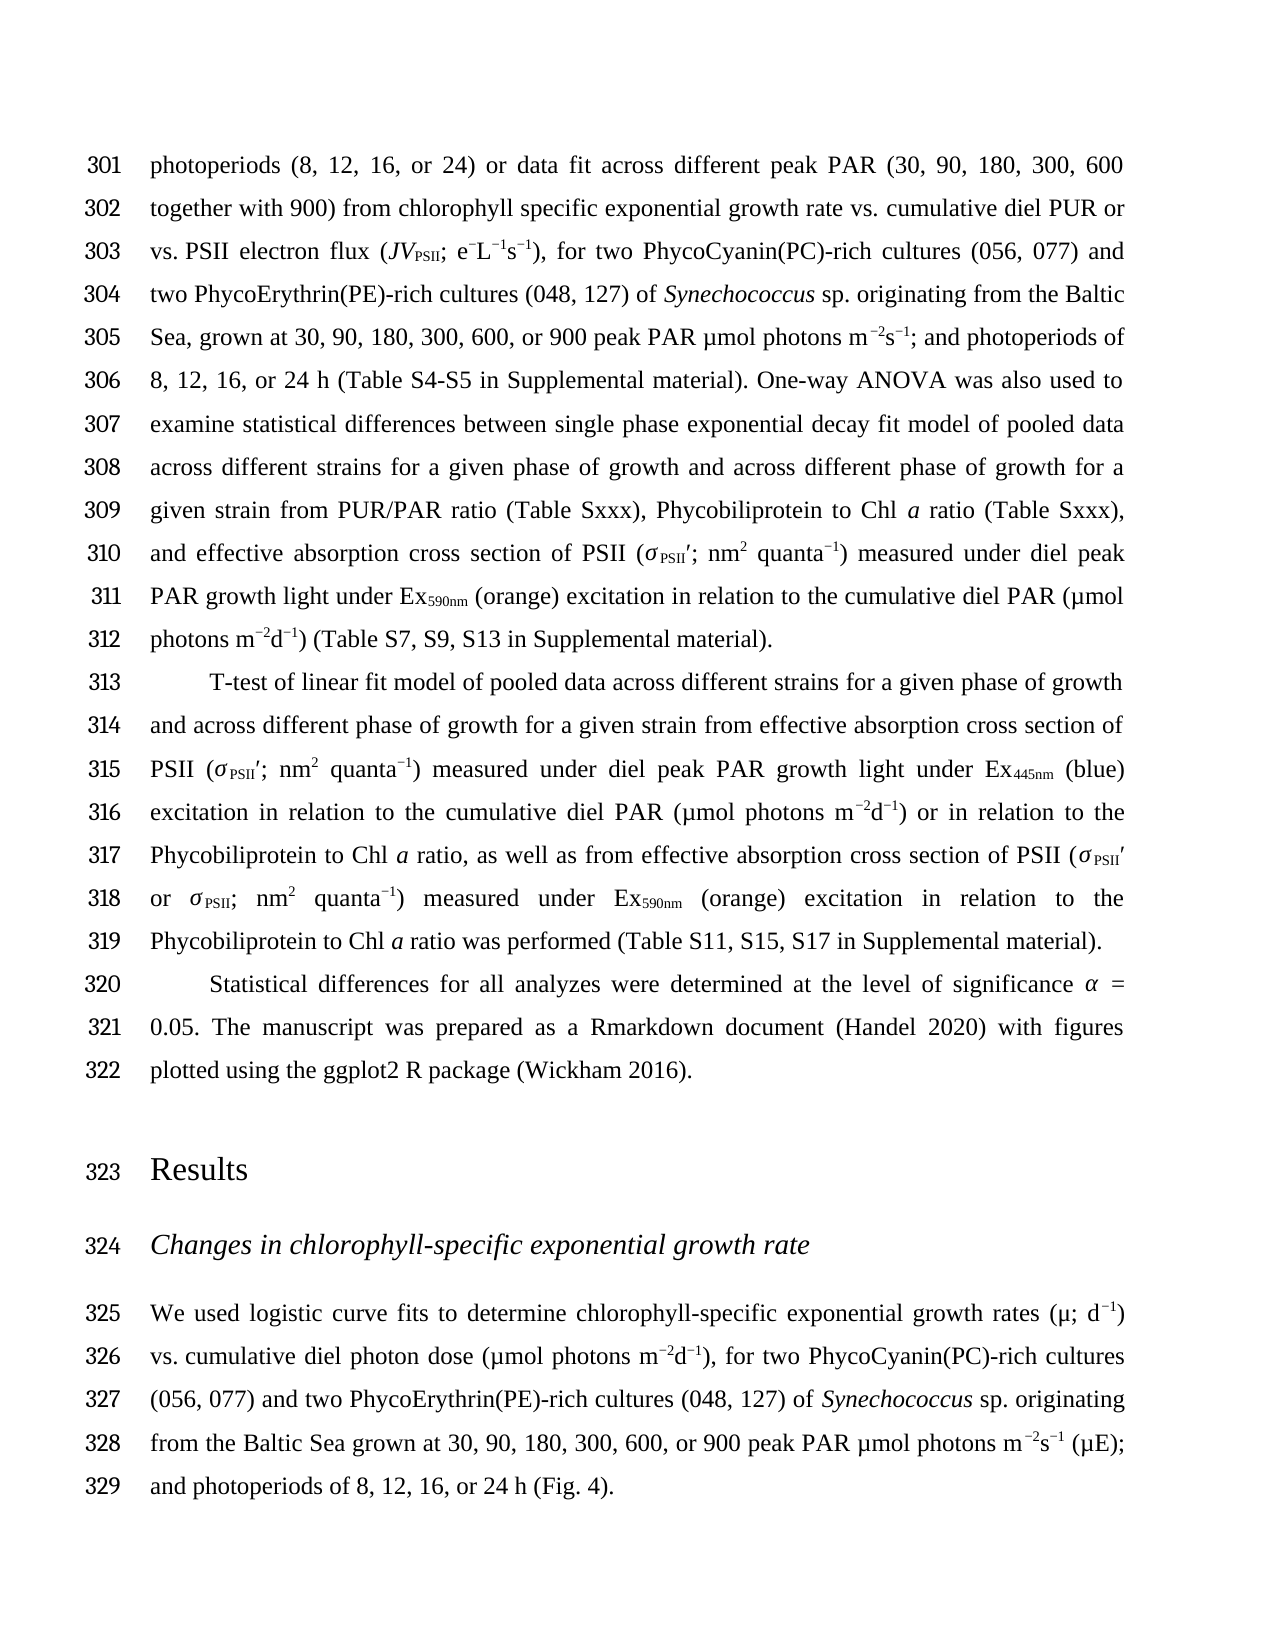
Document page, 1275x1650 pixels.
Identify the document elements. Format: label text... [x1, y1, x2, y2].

text Statistical differences for all analyzes were determined at the level of significance = 0.05. The manuscript was prepared as a Rmarkdown document (Handel 2020) with figures plotted using the ggplot2 R package (Wickham 2016). [150, 969, 1125, 1084]
text T-test of linear fit model of pooled data across different strains for a given phase of growth and across different phase of growth for a given strain from effective absorption cross section of PSII (PSIIʹ; nm2 quanta−1) measured under diel peak PAR growth light under Ex445nm (blue) excitation in relation to the cumulative diel PAR (µmol photons m−2d−1) or in relation to the Phycobiliprotein to Chl a ratio, as well as from effective absorption cross section of PSII (PSII′ or PSII; nm2 quanta−1) measured under Ex590nm (orange) excitation in relation to the Phycobiliprotein to Chl a ratio was performed (Table S11, S15, S17 in Supplemental material). [150, 667, 1125, 955]
subtitle Changes in chlorophyll-specific exponential growth rate [150, 1227, 1125, 1261]
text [150, 150, 1125, 653]
subtitle Results [150, 1149, 1125, 1187]
text We used logistic curve fits to determine chlorophyll-specific exponential growth rates (μ; d−1) vs. cumulative diel photon dose (µmol photons m−2d−1), for two PhycoCyanin(PC)-rich cultures (056, 077) and two PhycoErythrin(PE)-rich cultures (048, 127) of Synechococcus sp. originating from the Baltic Sea grown at 30, 90, 180, 300, 600, or 900 peak PAR µmol photons m−2s−1 (µE); and photoperiods of 8, 12, 16, or 24 h (Fig. 4). [150, 1298, 1125, 1499]
